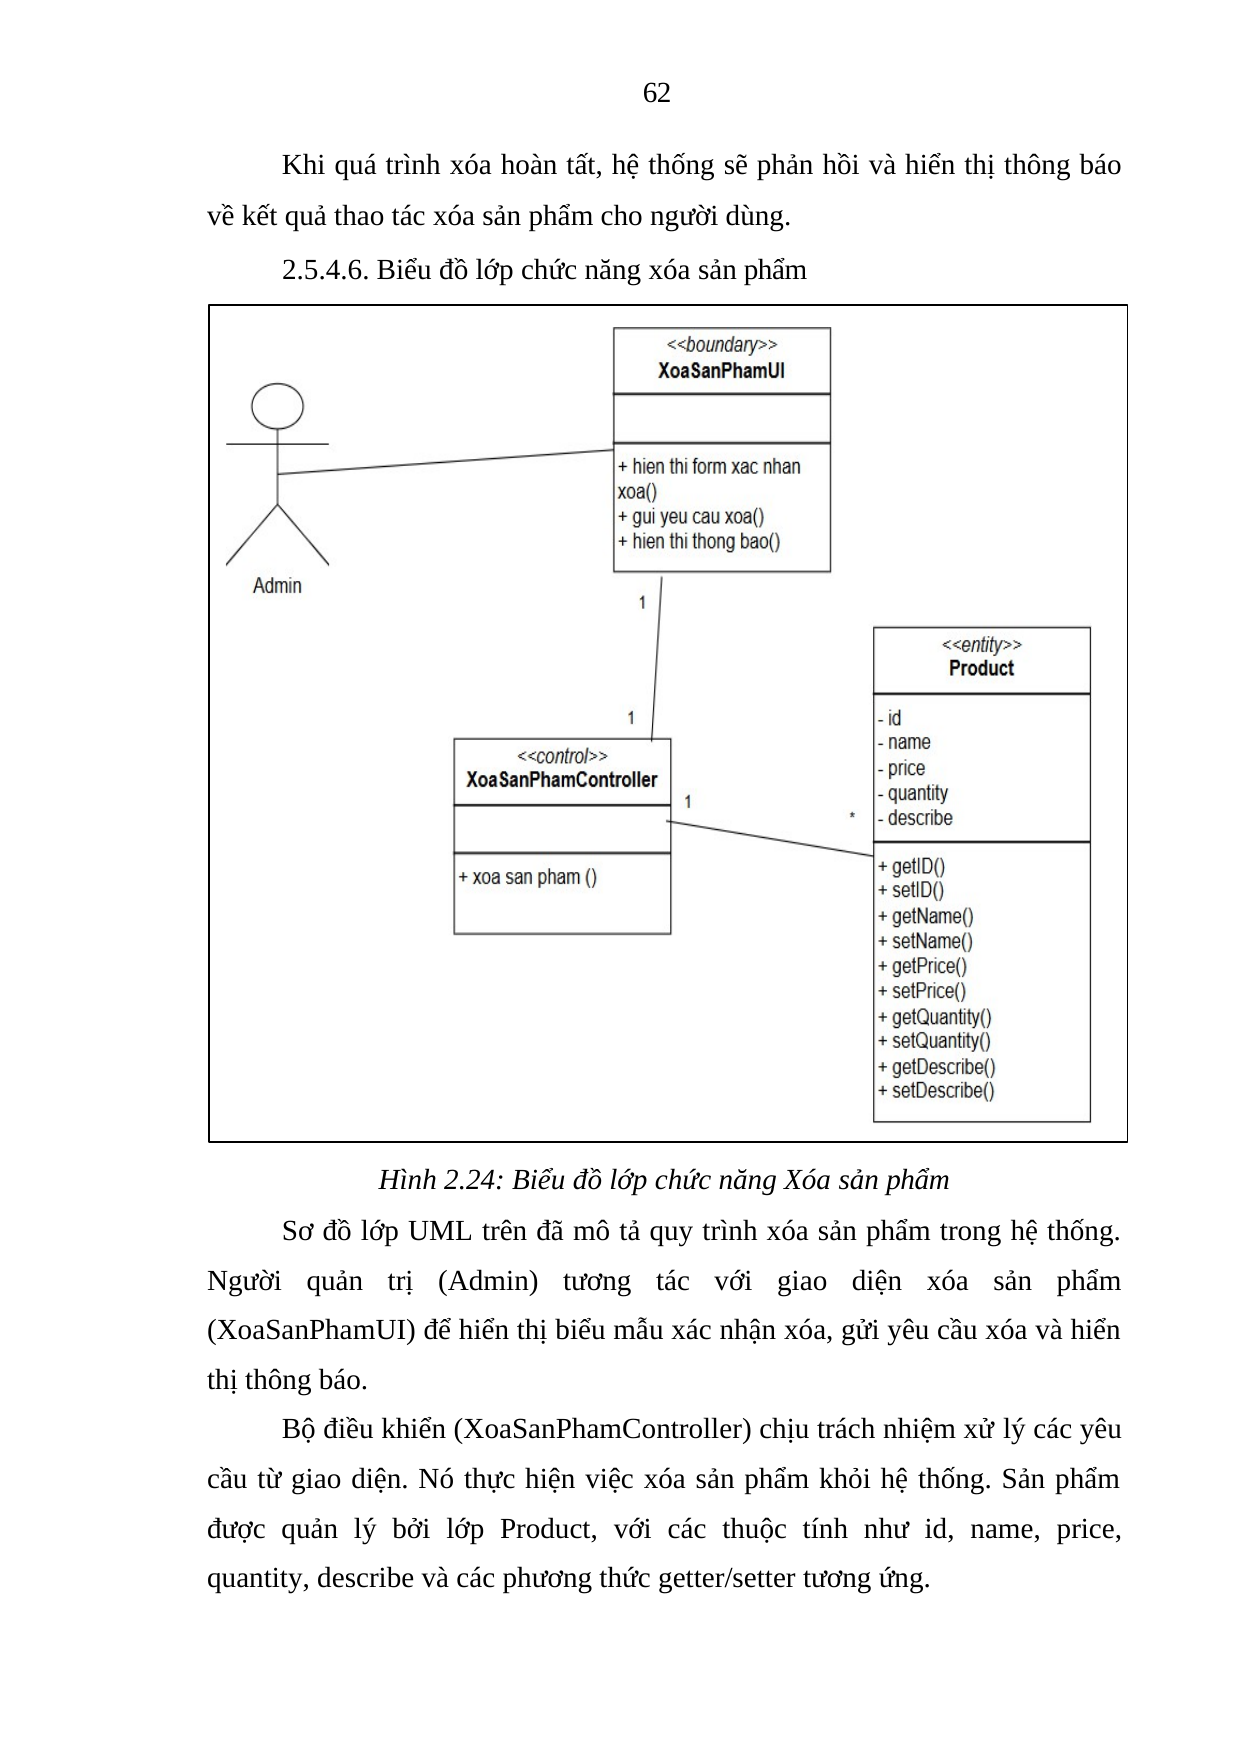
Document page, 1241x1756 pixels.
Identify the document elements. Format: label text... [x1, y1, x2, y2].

picture [225, 327, 1092, 1124]
text Khi quá trình xóa hoàn tất, hệ thống sẽ phản hồi và hiển thị thông báo về kết quả thao tác xóa sản phẩm cho người dùng. [207, 147, 1122, 231]
list Biểu đồ lớp chức năng xóa sản phẩm [282, 252, 1137, 286]
text Bộ điều khiển (XoaSanPhamController) chịu trách nhiệm xử lý các yêu cầu từ giao diện. Nó thực hiện việc xóa sản phẩm khỏi hệ thống. Sản phẩm được quản lý bởi lớp Product, với các thuộc tính như id, name, price, quantity, describe và các phương thức getter/setter tương ứng. [207, 1412, 1122, 1594]
text Sơ đồ lớp UML trên đã mô tả quy trình xóa sản phẩm trong hệ thống. Người quản trị (Admin) tương tác với giao diện xóa sản phẩm (XoaSanPhamUI) để hiển thị biểu mẫu xác nhận xóa, gửi yêu cầu xóa và hiển thị thông báo. [207, 1213, 1123, 1395]
